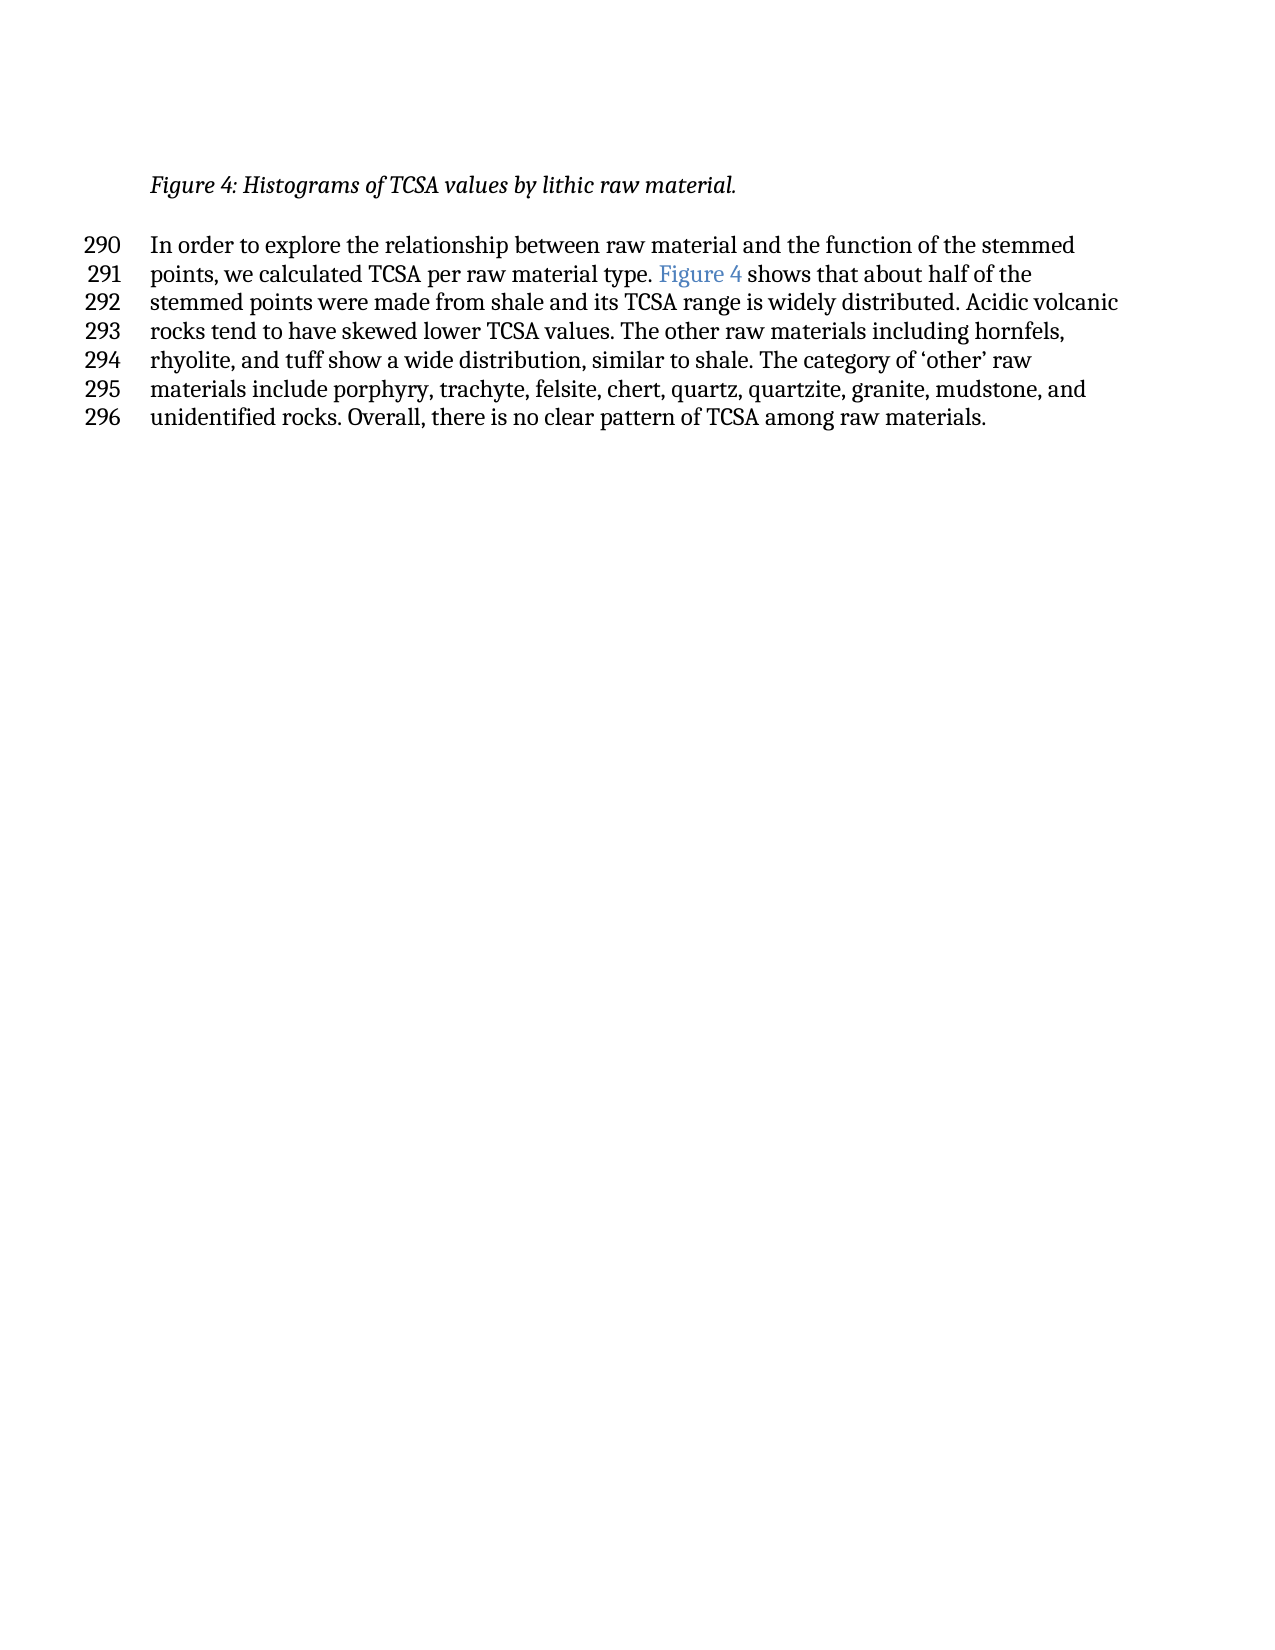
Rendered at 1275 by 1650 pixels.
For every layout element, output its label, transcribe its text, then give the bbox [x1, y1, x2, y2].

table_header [139, 150, 1114, 212]
text In order to explore the relationship between raw material and the function of the stemmed points, we calculated TCSA per raw material type. Figure 4 shows that about half of the stemmed points were made from shale and its TCSA range is widely distributed. Acidic volcanic rocks tend to have skewed lower TCSA values. The other raw materials including hornfels, rhyolite, and tuff show a wide distribution, similar to shale. The category of ‘other’ raw materials include porphyry, trachyte, felsite, chert, quartz, quartzite, granite, mudstone, and unidentified rocks. Overall, there is no clear pattern of TCSA among raw materials. [150, 231, 1125, 432]
